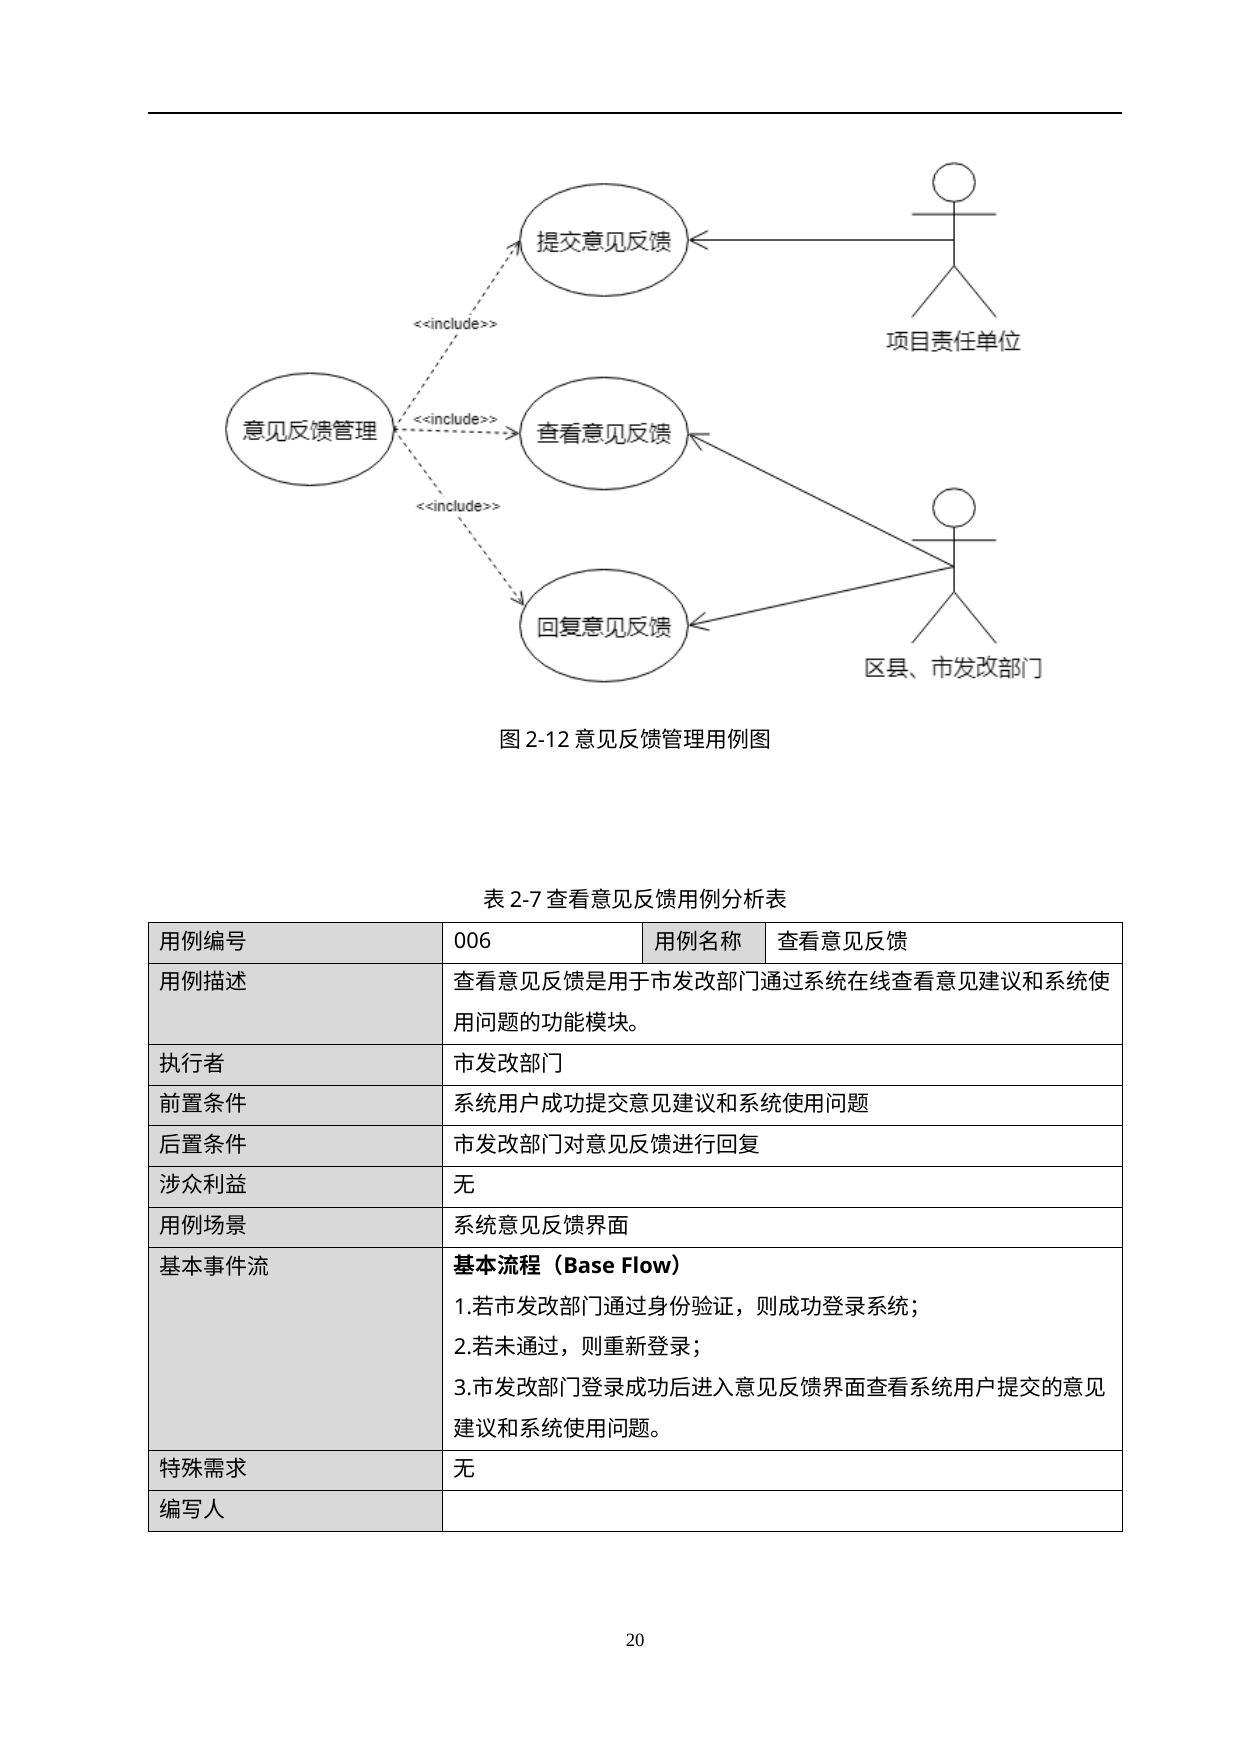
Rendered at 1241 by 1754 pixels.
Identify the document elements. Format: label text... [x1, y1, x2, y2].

table_cell 系统用户成功提交意见建议和系统使用问题 [443, 1086, 1122, 1125]
table_cell 基本流程（Base Flow） 1.若市发改部门通过身份验证，则成功登录系统； 2.若未通过，则重新登录； 3.市发改部门登录成功后进入意见反馈界面查看系统用户提交的意见建议和系统使用问题。 [443, 1248, 1122, 1450]
table_cell 查看意见反馈是用于市发改部门通过系统在线查看意见建议和系统使用问题的功能模块。 [443, 964, 1122, 1044]
table_cell 系统意见反馈界面 [443, 1208, 1122, 1247]
table_cell 特殊需求 [149, 1451, 442, 1490]
table_header 用例名称 [643, 923, 765, 963]
table_cell 基本事件流 [149, 1248, 442, 1450]
table_cell 无 [443, 1167, 1122, 1207]
table_cell 涉众利益 [149, 1167, 442, 1207]
table_cell 无 [443, 1451, 1122, 1490]
table_cell 用例描述 [149, 964, 442, 1044]
table_header 006 [443, 923, 642, 963]
text 表2-7查看意见反馈用例分析表 [148, 882, 1122, 914]
text 图2-12意见反馈管理用例图 [148, 722, 1122, 754]
table_cell 编写人 [149, 1491, 442, 1531]
table_cell 市发改部门对意见反馈进行回复 [443, 1126, 1122, 1166]
table_header 查看意见反馈 [766, 923, 1122, 963]
table_cell 前置条件 [149, 1086, 442, 1125]
table_cell 执行者 [149, 1045, 442, 1085]
table_cell 用例场景 [149, 1208, 442, 1247]
table_cell [443, 1491, 1122, 1531]
table_cell 市发改部门 [443, 1045, 1122, 1085]
picture [224, 162, 1046, 684]
table_header 用例编号 [149, 923, 442, 963]
table_cell 后置条件 [149, 1126, 442, 1166]
